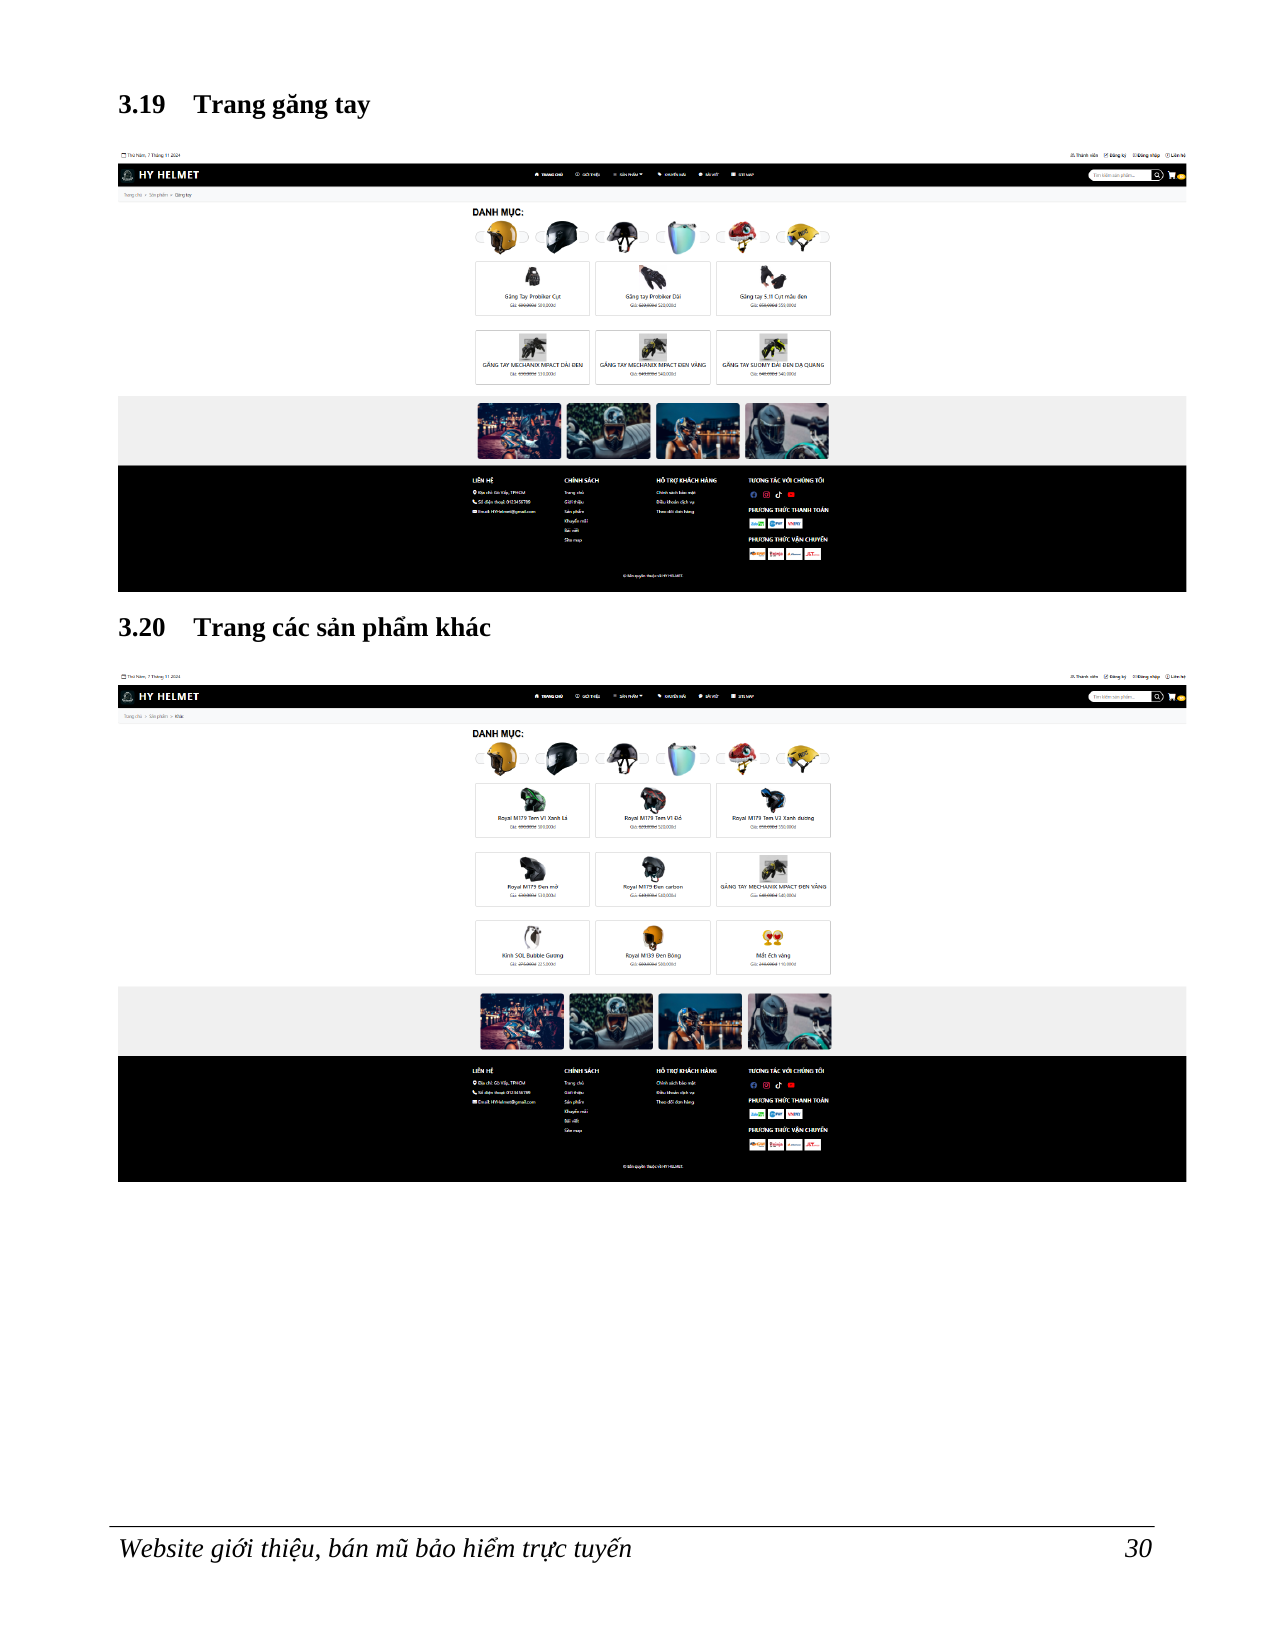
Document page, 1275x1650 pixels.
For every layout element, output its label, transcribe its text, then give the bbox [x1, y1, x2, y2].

subtitle Trang các sản phẩm khác [118, 611, 1186, 642]
subtitle Trang găng tay [118, 89, 1186, 120]
picture [118, 147, 1187, 592]
picture [118, 670, 1187, 1182]
